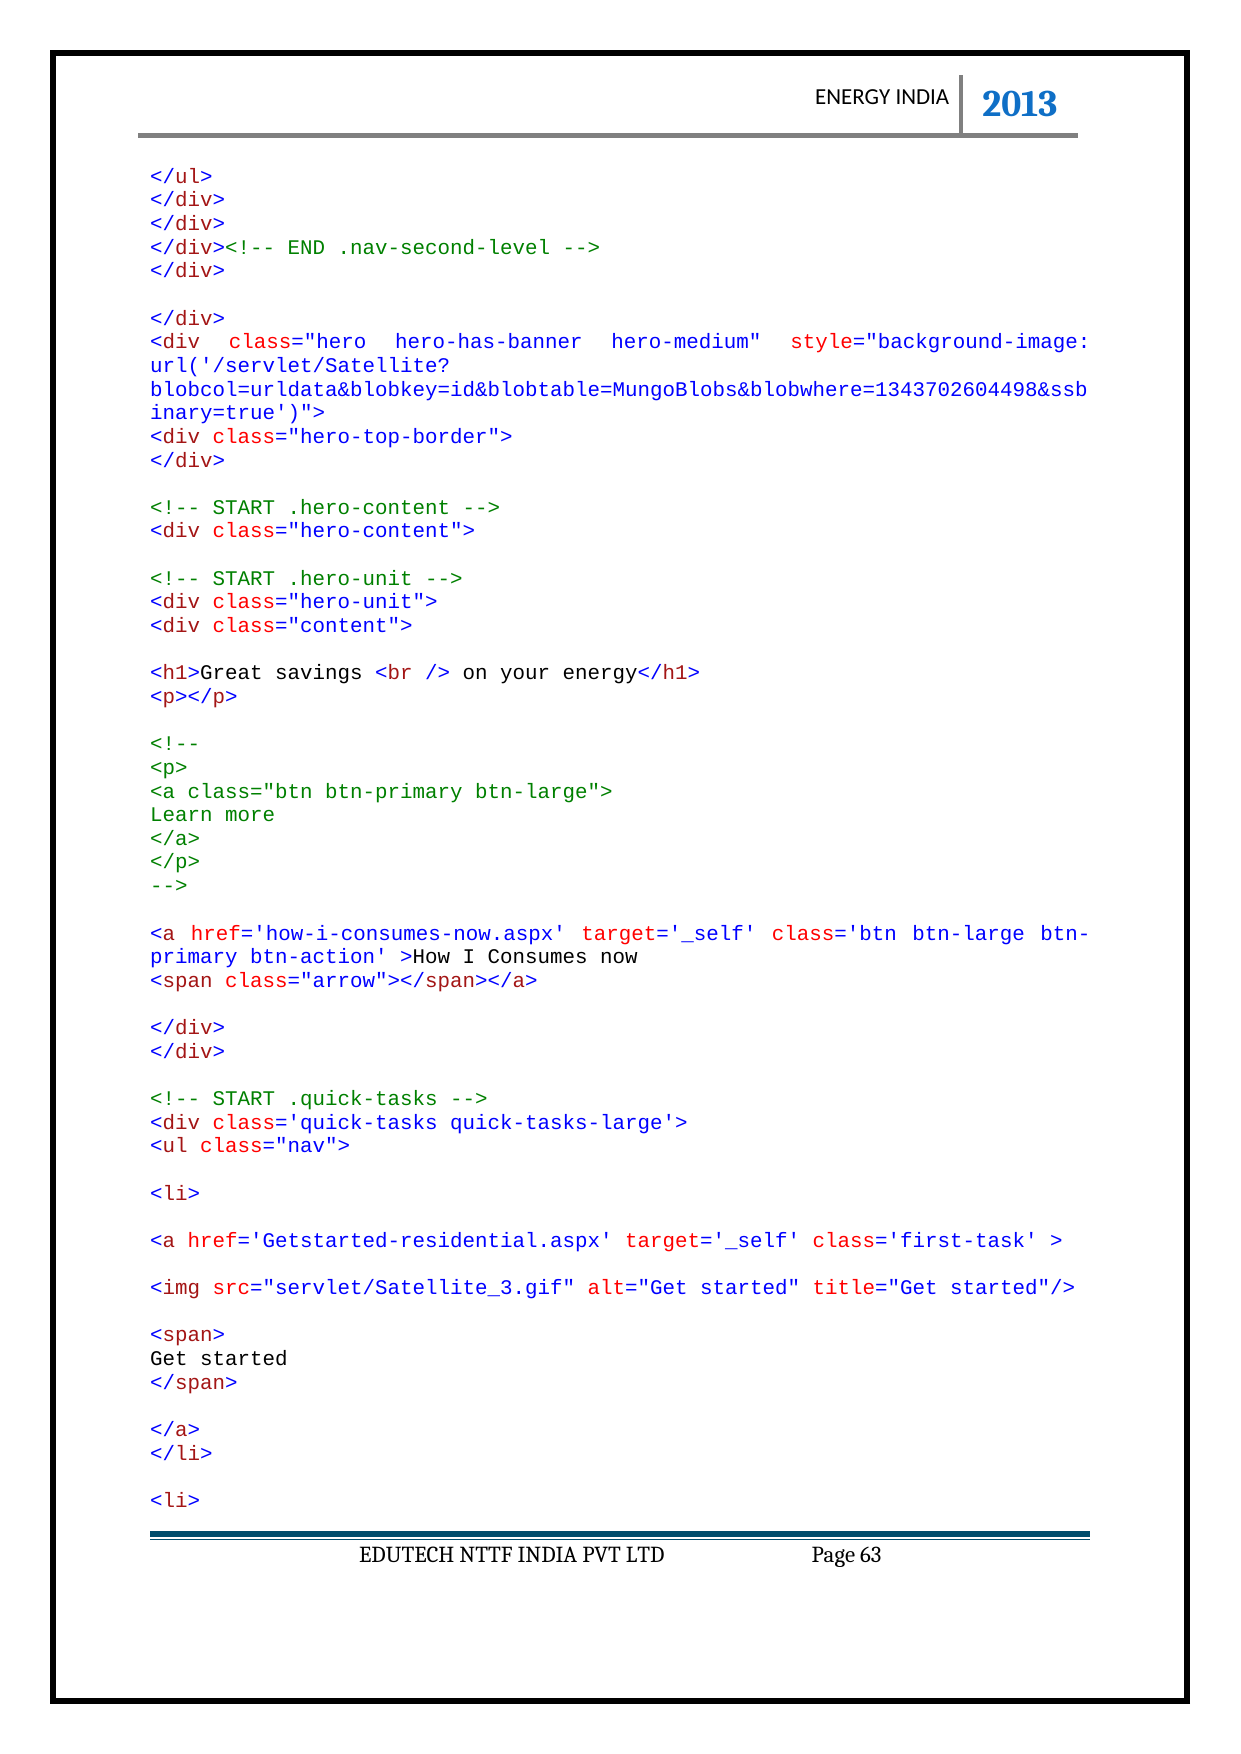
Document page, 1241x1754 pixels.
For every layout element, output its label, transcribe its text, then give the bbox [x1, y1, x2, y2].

text <img src="servlet/Satellite_3.gif" alt="Get started" title="Get started"/> [150, 1277, 1090, 1301]
text </div> [150, 260, 1090, 284]
text </div> [150, 449, 1090, 473]
text <div class="hero-unit"> [150, 591, 1090, 615]
text <div class="hero-top-border"> [150, 426, 1090, 449]
text Get started [150, 1348, 1090, 1372]
text <li> [150, 1490, 1090, 1514]
text <p> [150, 757, 1090, 781]
text <span class="arrow"></span></a> [150, 970, 1090, 993]
text <div class="hero hero-has-banner hero-medium" style="background-image: url('/servlet/Satellite?blobcol=urldata&blobkey=id&blobtable=MungoBlobs&blobwhere=1343702604498&ssbinary=true')"> [150, 331, 1090, 426]
text <!-- START .hero-unit --> [150, 568, 1090, 591]
text <li> [150, 1183, 1090, 1206]
text </div> [150, 213, 1090, 237]
text <ul class="nav"> [150, 1135, 1090, 1159]
text </div> [150, 308, 1090, 331]
text </span> [150, 1372, 1090, 1395]
text <h1>Great savings <br /> on your energy</h1> [150, 662, 1090, 686]
text <a class="btn btn-primary btn-large"> [150, 781, 1090, 804]
text </a> [150, 828, 1090, 852]
text <p></p> [150, 686, 1090, 710]
text <div class="hero-content"> [150, 521, 1090, 544]
text <div class="content"> [150, 615, 1090, 639]
text <a href='Getstarted-residential.aspx' target='_self' class='first-task' > [150, 1230, 1090, 1253]
text <!-- [150, 733, 1090, 757]
text </div> [150, 1017, 1090, 1041]
text </li> [150, 1443, 1090, 1466]
text </ul> [150, 166, 1090, 189]
text </p> [150, 852, 1090, 875]
text </a> [150, 1419, 1090, 1443]
text <div class='quick-tasks quick-tasks-large'> [150, 1112, 1090, 1135]
text <!-- START .quick-tasks --> [150, 1088, 1090, 1112]
text </div> [150, 1041, 1090, 1064]
text Learn more [150, 804, 1090, 828]
text </div><!-- END .nav-second-level --> [150, 237, 1090, 260]
text --> [150, 875, 1090, 899]
text <span> [150, 1324, 1090, 1348]
text </div> [150, 189, 1090, 213]
text <a href='how-i-consumes-now.aspx' target='_self' class='btn btn-large btn-primary btn-action' >How I Consumes now [150, 922, 1090, 970]
text <!-- START .hero-content --> [150, 497, 1090, 521]
